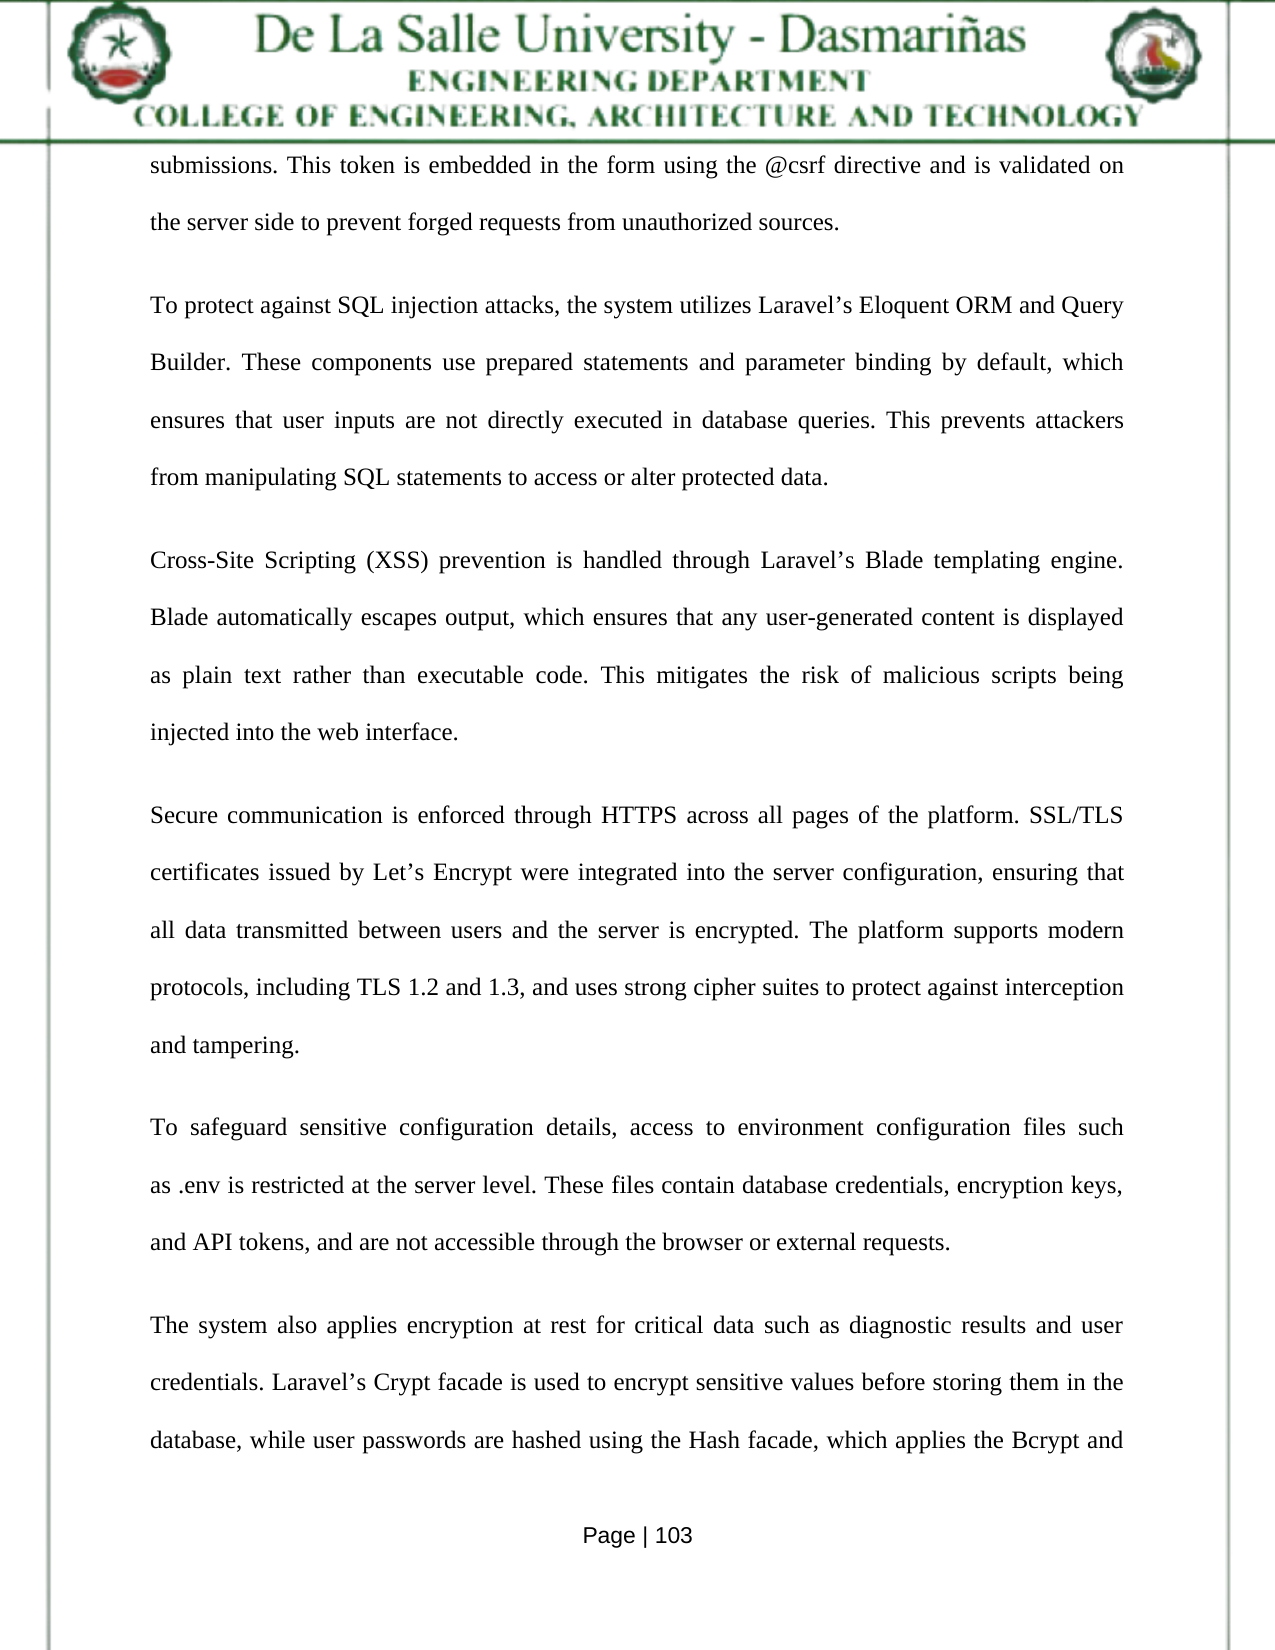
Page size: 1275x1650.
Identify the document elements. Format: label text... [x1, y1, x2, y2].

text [150, 150, 1125, 236]
text To protect against SQL injection attacks, the system utilizes Laravel’s Eloquent ORM and Query Builder. These components use prepared statements and parameter binding by default, which ensures that user inputs are not directly executed in database queries. This prevents attackers from manipulating SQL statements to access or alter protected data. [150, 290, 1125, 491]
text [150, 1310, 1125, 1454]
picture [0, 0, 1275, 1650]
text To safeguard sensitive configuration details, access to environment configuration files such as .env is restricted at the server level. These files contain database credentials, encryption keys, and API tokens, and are not accessible through the browser or external requests. [150, 1112, 1125, 1256]
text Secure communication is enforced through HTTPS across all pages of the platform. SSL/TLS certificates issued by Let’s Encrypt were integrated into the server configuration, ensuring that all data transmitted between users and the server is encrypted. The platform supports modern protocols, including TLS 1.2 and 1.3, and uses strong cipher suites to protect against interception and tampering. [150, 800, 1125, 1059]
text Cross-Site Scripting (XSS) prevention is handled through Laravel’s Blade templating engine. Blade automatically escapes output, which ensures that any user-generated content is displayed as plain text rather than executable code. This mitigates the risk of malicious scripts being injected into the web interface. [150, 545, 1125, 746]
